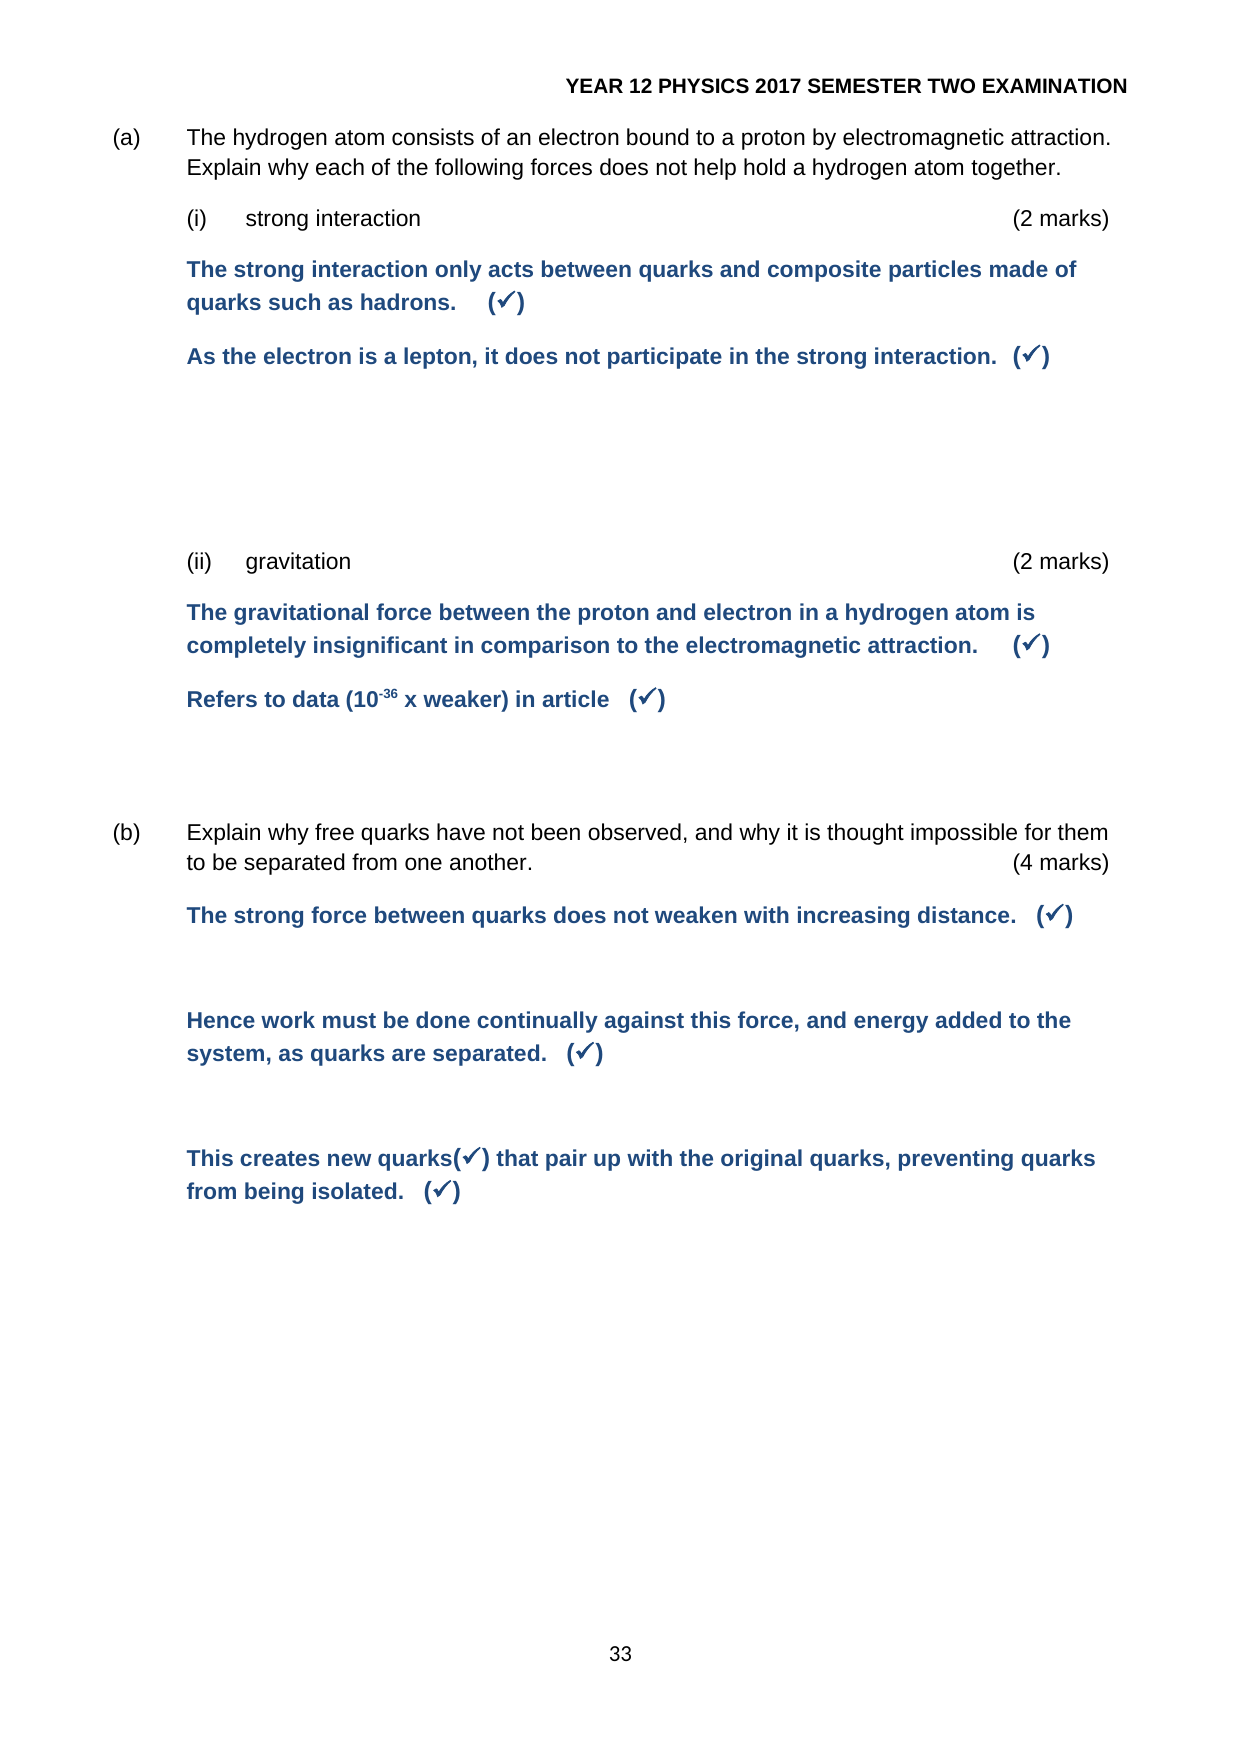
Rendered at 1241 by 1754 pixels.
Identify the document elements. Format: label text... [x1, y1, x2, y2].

text As the electron is a lepton, it does not participate in the strong interaction. () [112, 341, 1128, 370]
text (b) Explain why free quarks have not been observed, and why it is thought impossible for them to be separated from one another. (4 marks) [112, 819, 1128, 875]
text (a) The hydrogen atom consists of an electron bound to a proton by electromagnetic attraction. Explain why each of the following forces does not help hold a hydrogen atom together. [112, 124, 1128, 181]
text Hence work must be done continually against this force, and energy added to the system, as quarks are separated. () [186, 1007, 1128, 1067]
text The gravitational force between the proton and electron in a hydrogen atom is completely insignificant in comparison to the electromagnetic attraction. () [112, 599, 1128, 658]
text The strong force between quarks does not weaken with increasing distance. () [112, 900, 1128, 929]
text (i) strong interaction (2 marks) [186, 205, 1128, 232]
text (ii) gravitation (2 marks) [186, 548, 1128, 574]
text Refers to data (10-36 x weaker) in article () [112, 684, 1128, 712]
text The strong interaction only acts between quarks and composite particles made of quarks such as hadrons. () [112, 256, 1128, 316]
text This creates new quarks() that pair up with the original quarks, preventing quarks from being isolated. () [112, 1143, 1128, 1205]
